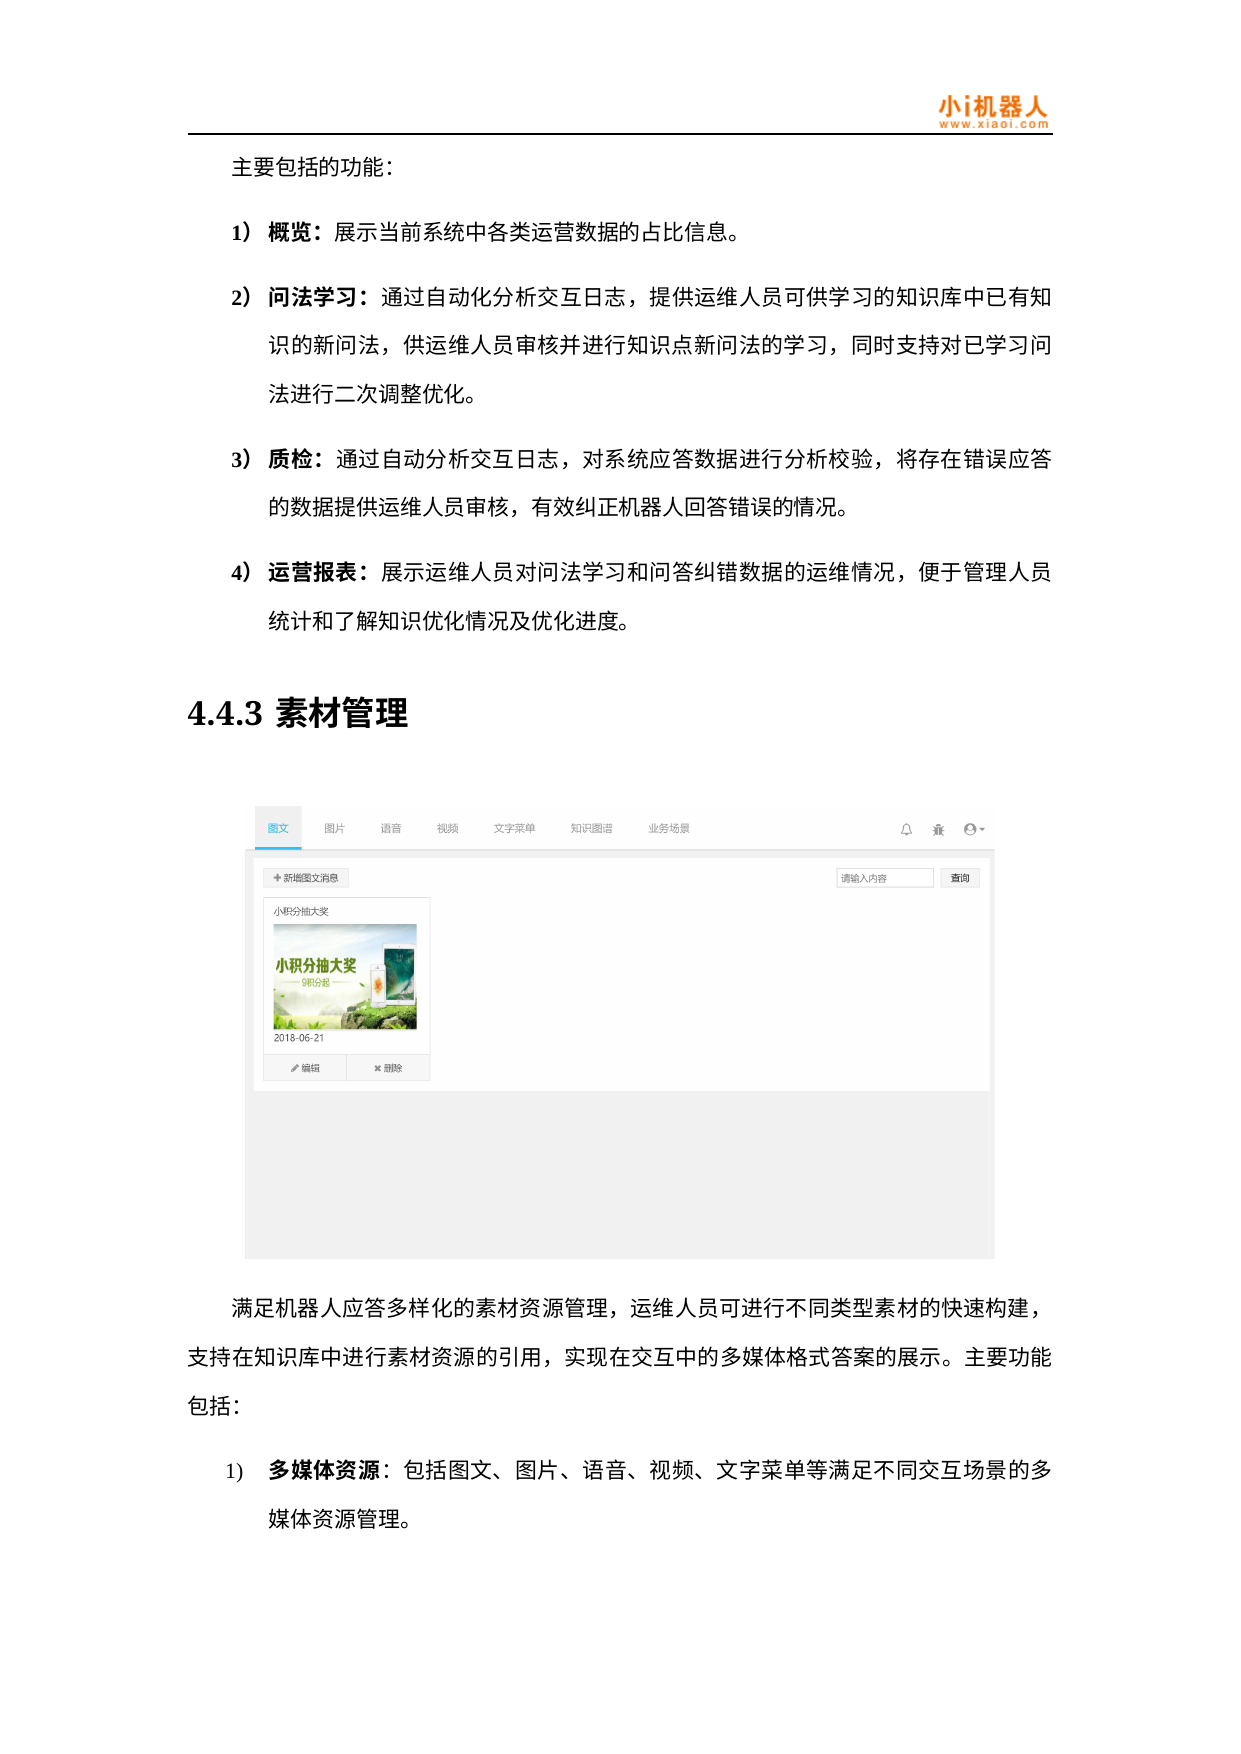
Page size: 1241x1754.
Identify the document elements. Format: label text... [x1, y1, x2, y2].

list 多媒体资源：包括图文、图片、语音、视频、文字菜单等满足不同交互场景的多媒体资源管理。 [225, 1453, 1053, 1534]
list 质检：通过自动分析交互日志，对系统应答数据进行分析校验，将存在错误应答的数据提供运维人员审核，有效纠正机器人回答错误的情况。 [231, 441, 1053, 522]
text 主要包括的功能： [187, 150, 1053, 182]
subtitle 素材管理 [187, 679, 1053, 744]
list 问法学习：通过自动化分析交互日志，提供运维人员可供学习的知识库中已有知识的新问法，供运维人员审核并进行知识点新问法的学习，同时支持对已学习问法进行二次调整优化。 [231, 279, 1053, 409]
list 运营报表：展示运维人员对问法学习和问答纠错数据的运维情况，便于管理人员统计和了解知识优化情况及优化进度。 [231, 554, 1053, 636]
list 概览：展示当前系统中各类运营数据的占比信息。 [231, 214, 1053, 247]
picture [936, 88, 1053, 132]
text 满足机器人应答多样化的素材资源管理，运维人员可进行不同类型素材的快速构建，支持在知识库中进行素材资源的引用，实现在交互中的多媒体格式答案的展示。主要功能包括： [187, 1291, 1053, 1421]
picture [245, 806, 995, 1259]
